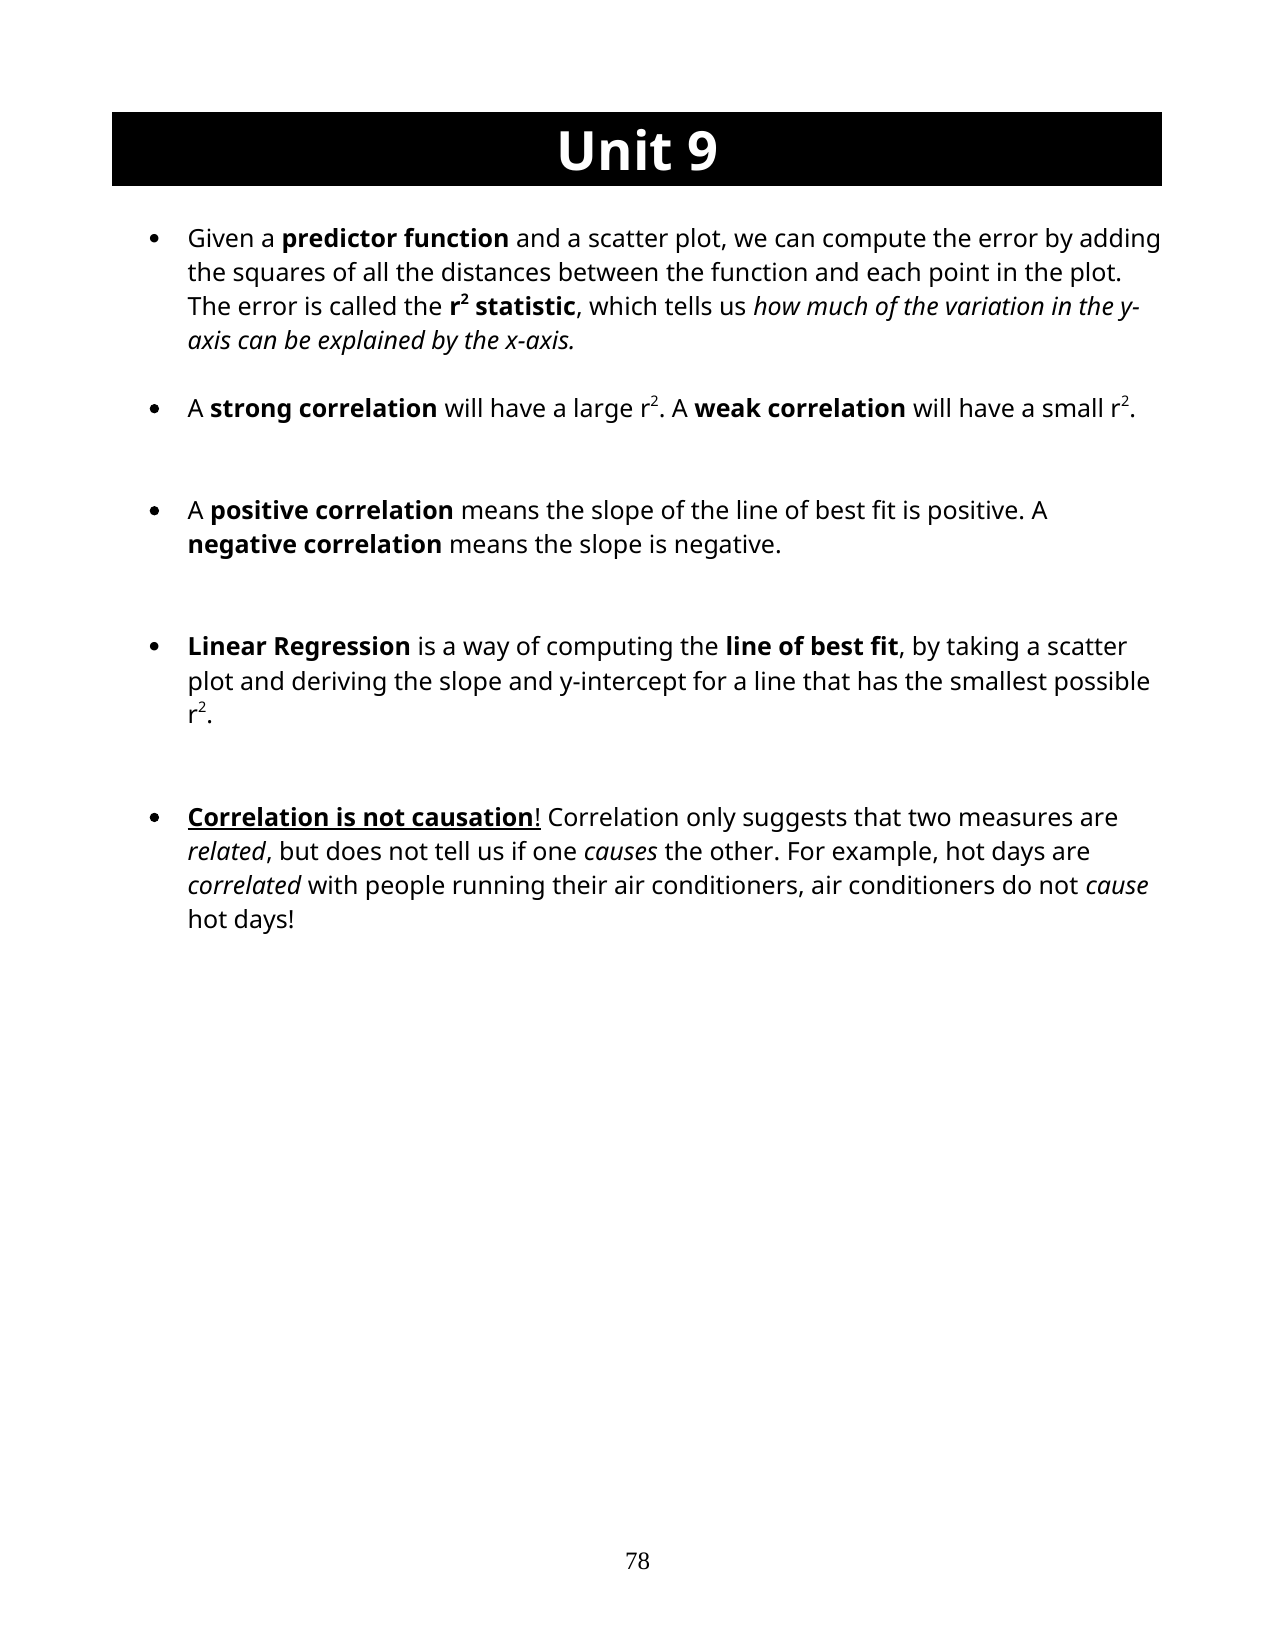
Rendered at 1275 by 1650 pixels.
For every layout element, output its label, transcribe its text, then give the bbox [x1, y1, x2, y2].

list Given a predictor function and a scatter plot, we can compute the error by adding the squares of all the distances between the function and each point in the plot. The error is called the r2 statistic, which tells us how much of the variation in the y-axis can be explained by the x-axis. [150, 220, 1162, 357]
list Linear Regression is a way of computing the line of best fit, by taking a scatter plot and deriving the slope and y-intercept for a line that has the smallest possible r2. [150, 629, 1162, 731]
list A positive correlation means the slope of the line of best fit is positive. A negative correlation means the slope is negative. [150, 493, 1162, 561]
subtitle Unit 9 [112, 112, 1162, 186]
list A strong correlation will have a large r2. A weak correlation will have a small r2. [150, 391, 1162, 425]
list Correlation is not causation! Correlation only suggests that two measures are related, but does not tell us if one causes the other. For example, hot days are correlated with people running their air conditioners, air conditioners do not cause hot days! [150, 799, 1162, 936]
